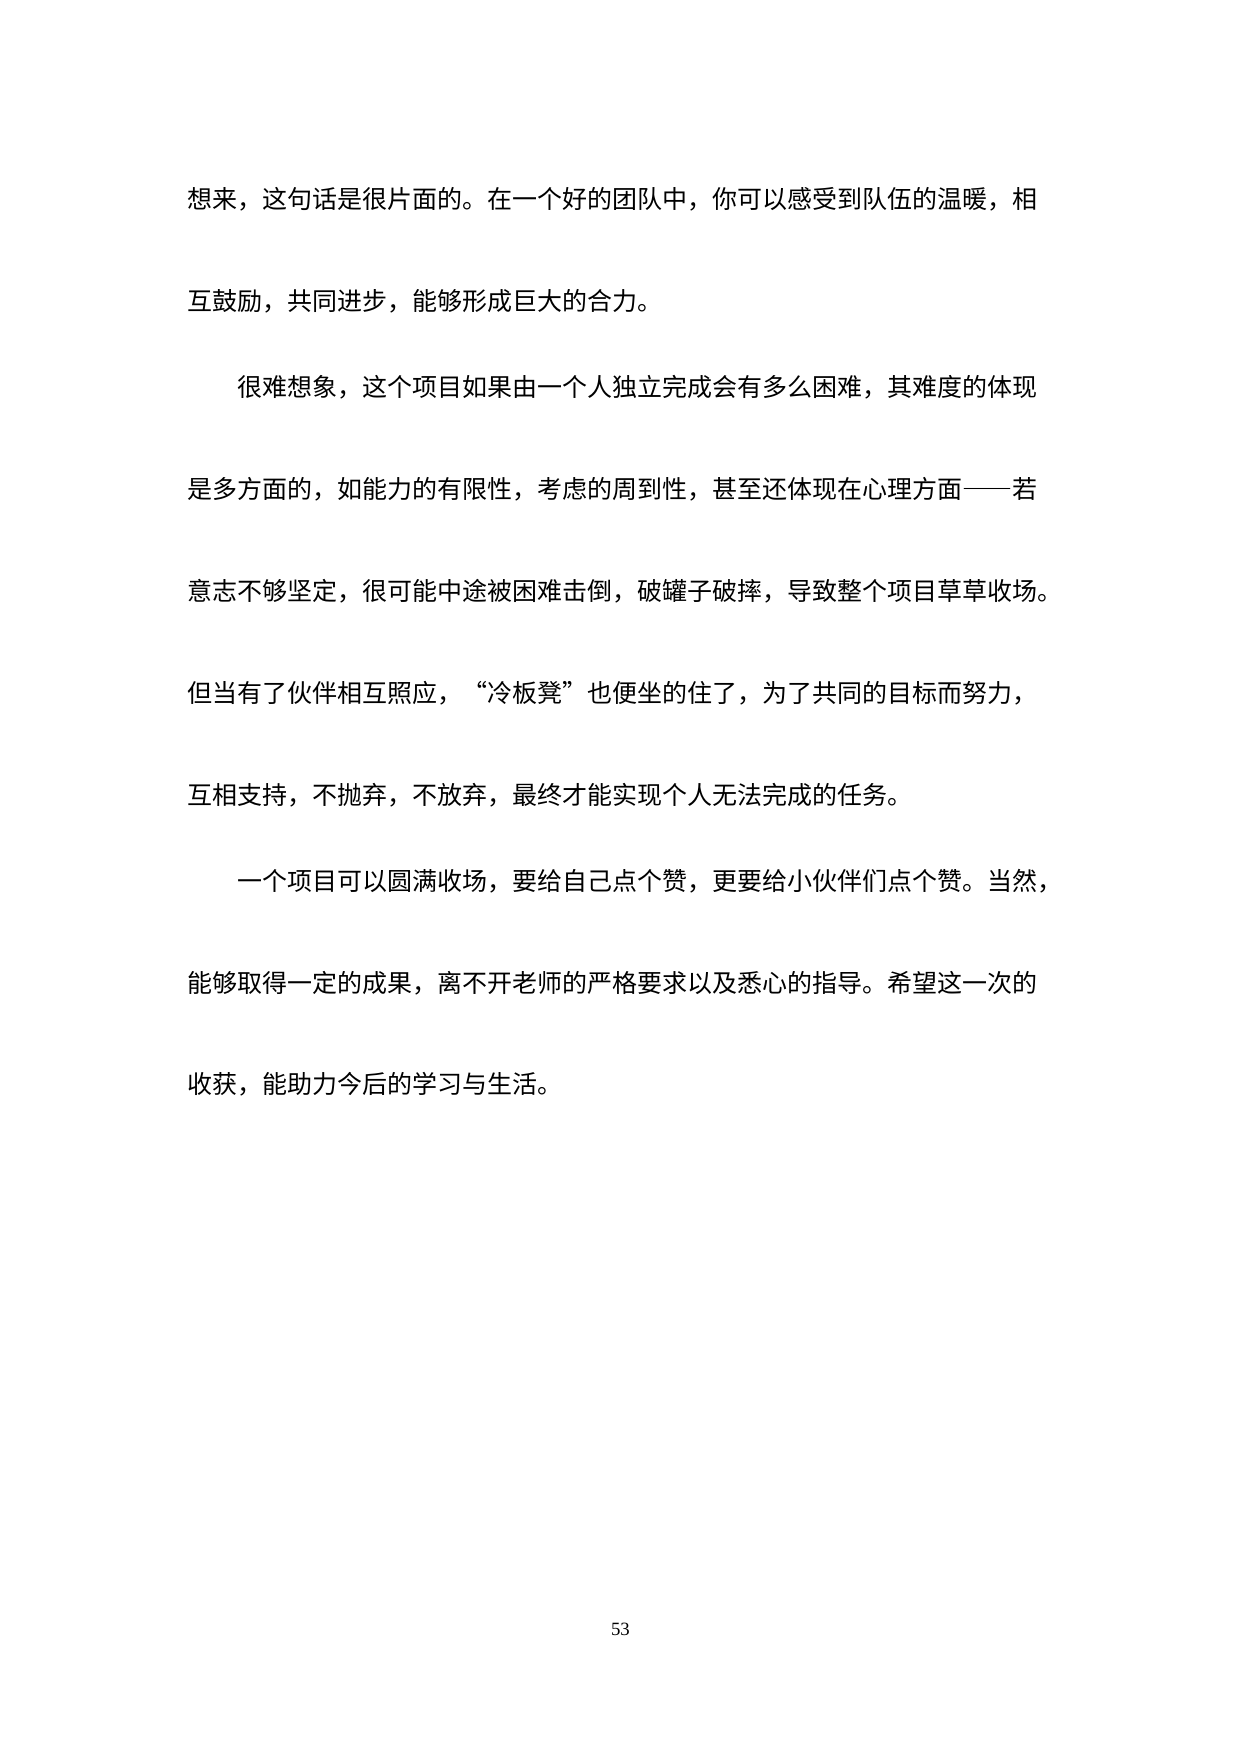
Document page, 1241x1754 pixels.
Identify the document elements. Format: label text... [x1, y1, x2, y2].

text 很难想象，这个项目如果由一个人独立完成会有多么困难，其难度的体现是多方面的，如能力的有限性，考虑的周到性，甚至还体现在心理方面——若意志不够坚定，很可能中途被困难击倒，破罐子破摔，导致整个项目草草收场。但当有了伙伴相互照应，“冷板凳”也便坐的住了，为了共同的目标而努力，互相支持，不抛弃，不放弃，最终才能实现个人无法完成的任务。 [187, 352, 1053, 827]
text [187, 164, 1053, 334]
text 一个项目可以圆满收场，要给自己点个赞，更要给小伙伴们点个赞。当然，能够取得一定的成果，离不开老师的严格要求以及悉心的指导。希望这一次的收获，能助力今后的学习与生活。 [187, 845, 1053, 1117]
